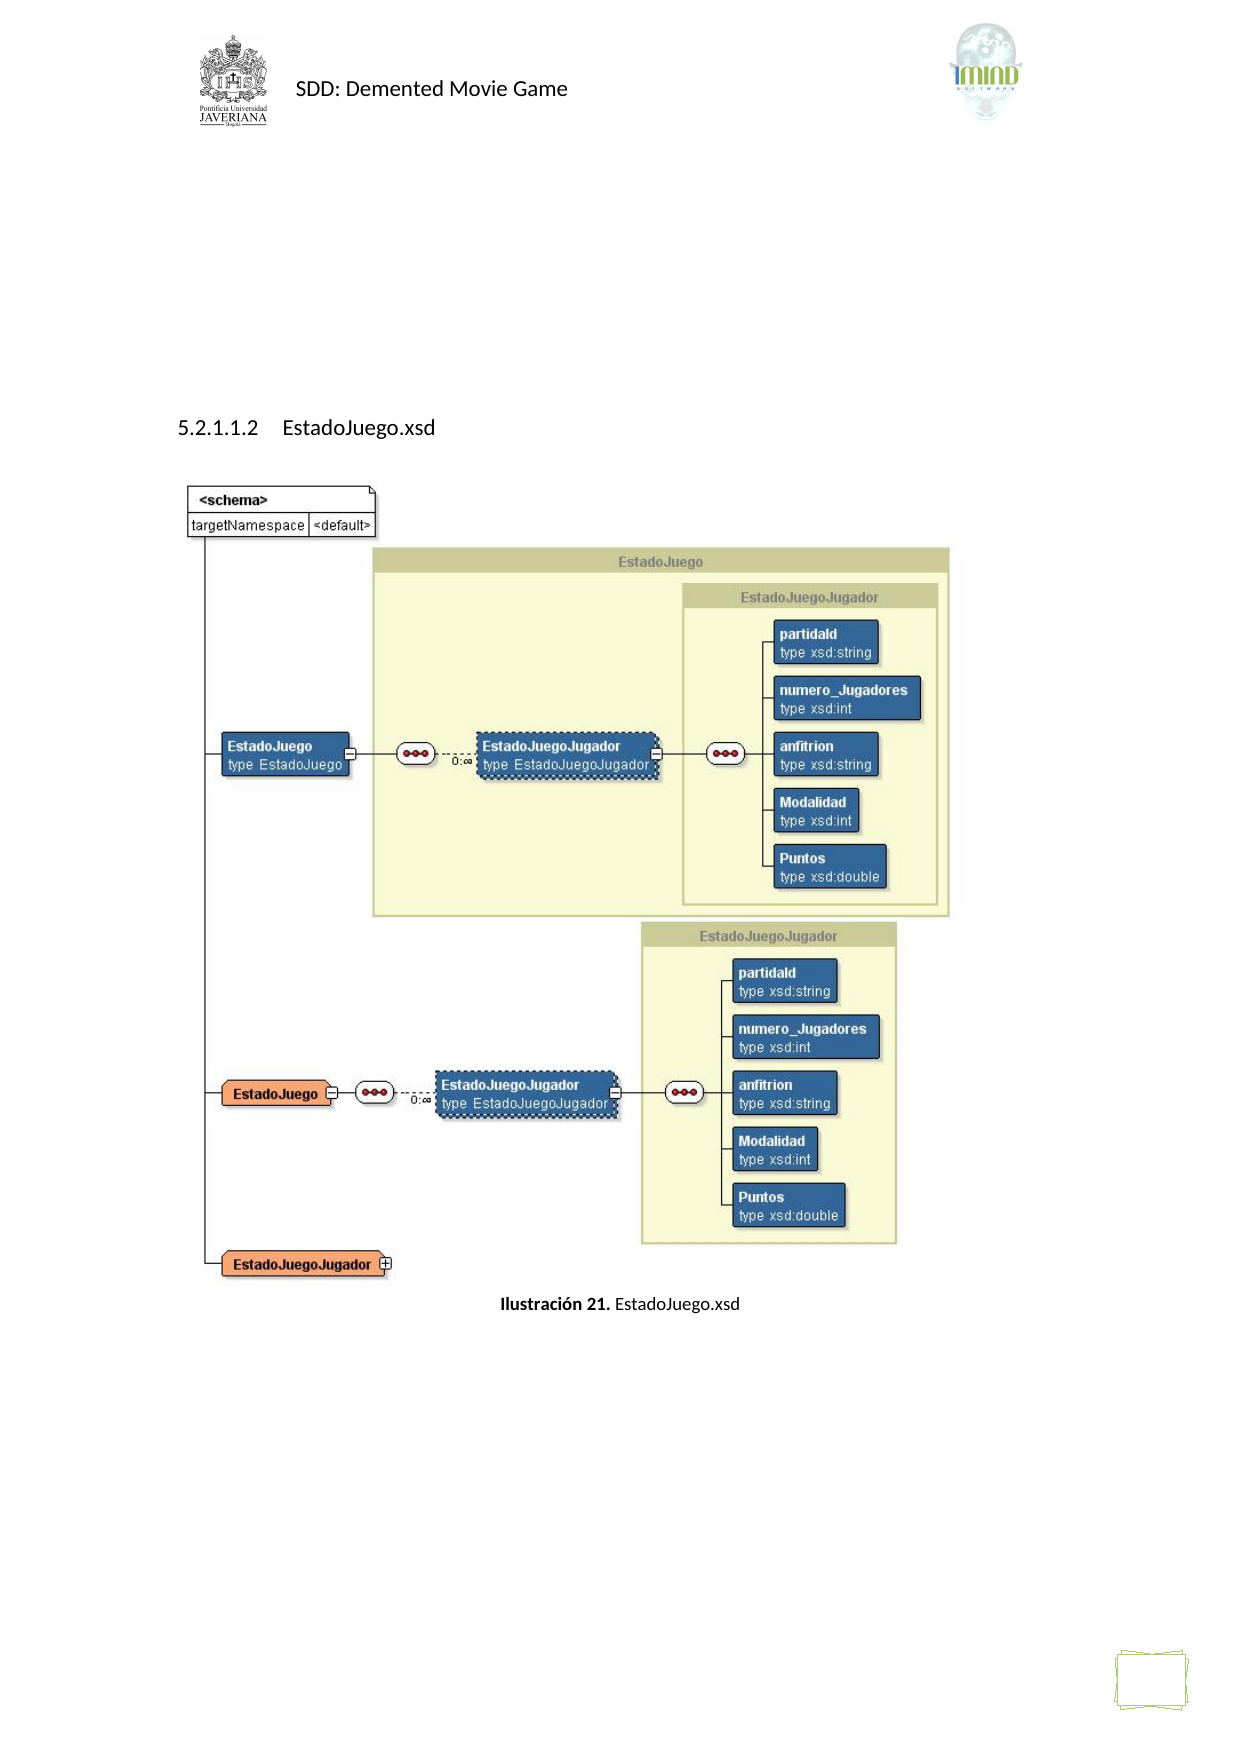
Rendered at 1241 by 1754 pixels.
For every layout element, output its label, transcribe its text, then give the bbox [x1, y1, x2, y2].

subtitle EstadoJuego.xsd [177, 413, 1063, 442]
picture [948, 23, 1029, 127]
picture [177, 480, 1063, 1288]
picture [200, 35, 267, 127]
